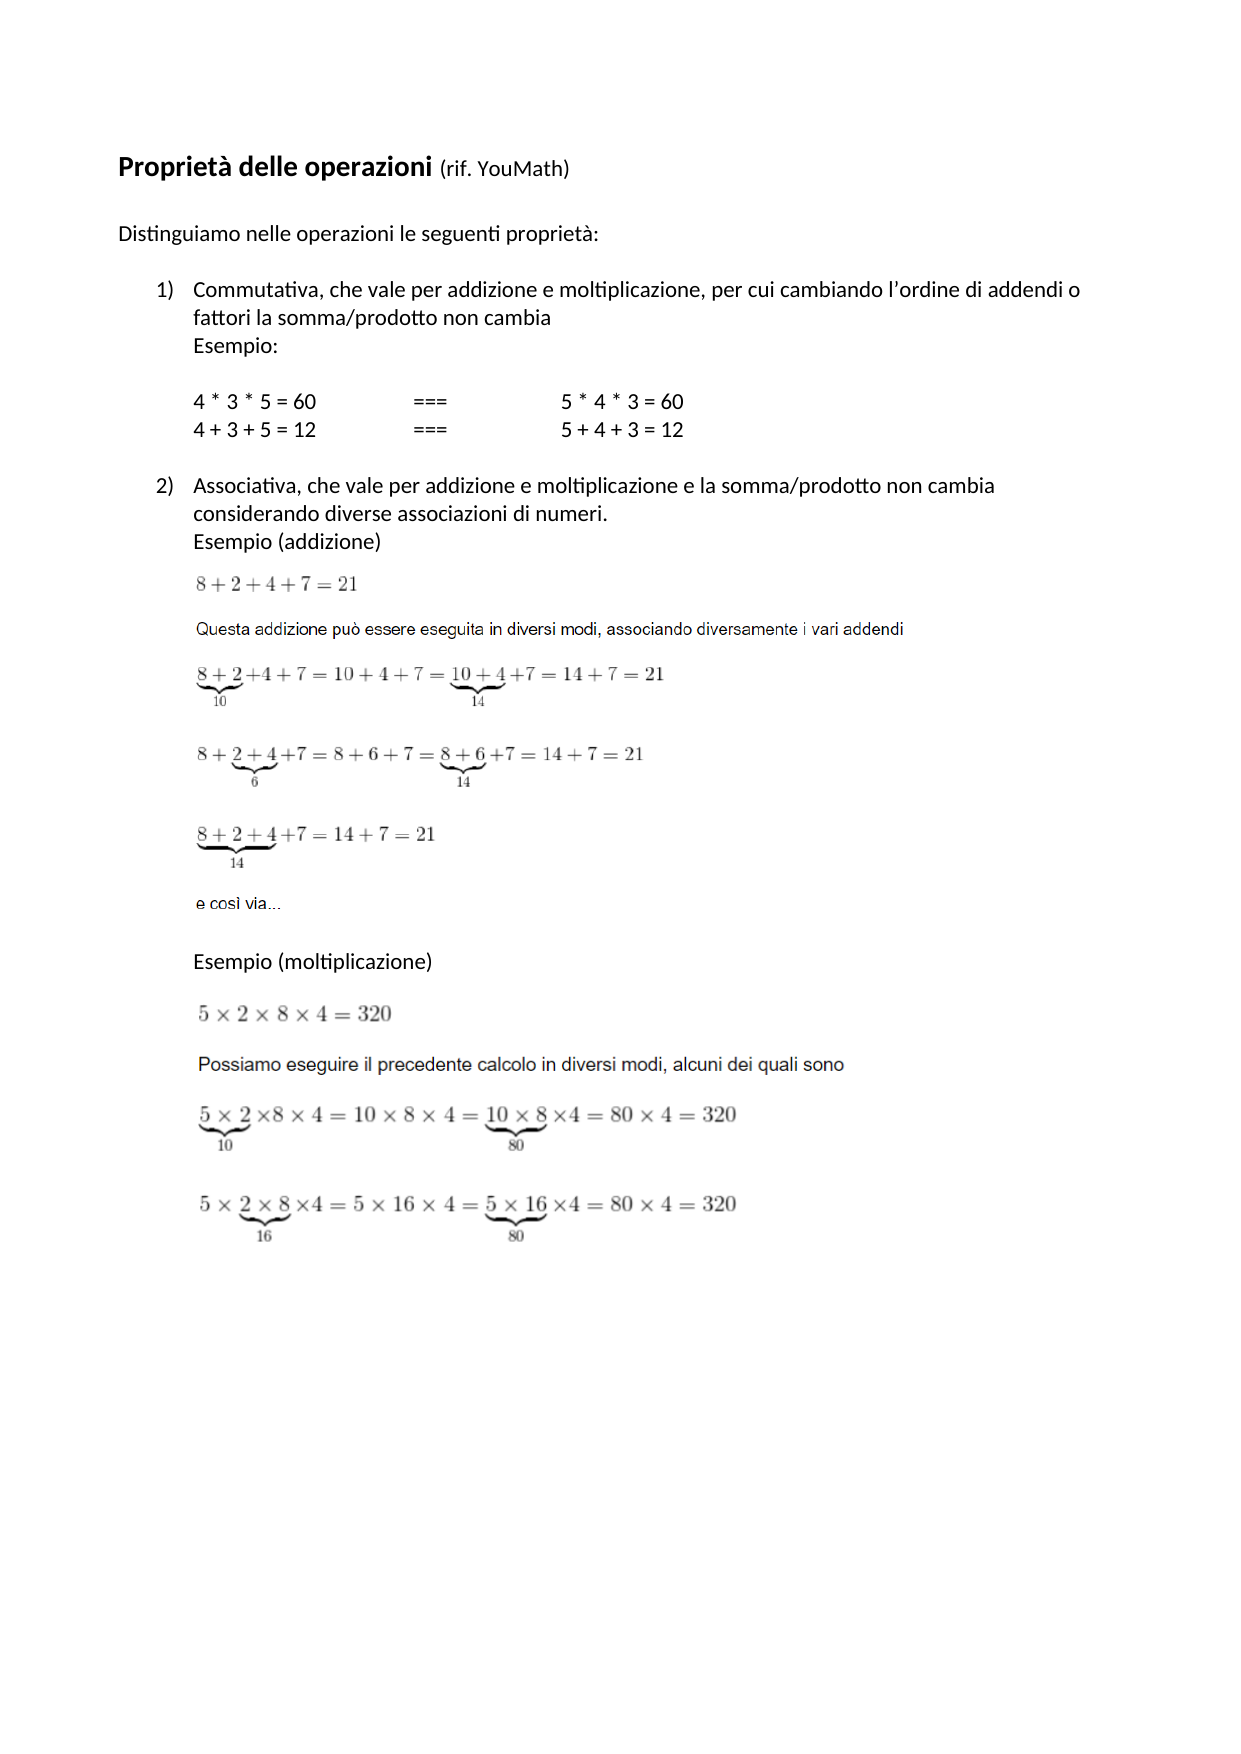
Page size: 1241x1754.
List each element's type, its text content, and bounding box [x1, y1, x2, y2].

list 4 * 3 * 5 = 60 === 5 * 4 * 3 = 60 [193, 387, 1122, 415]
list Commutativa, che vale per addizione e moltiplicazione, per cui cambiando l’ordine di addendi o fattori la somma/prodotto non cambia [156, 275, 1122, 331]
list Esempio (addizione) [193, 527, 1122, 555]
list 4 + 3 + 5 = 12 === 5 + 4 + 3 = 12 [193, 415, 1122, 443]
text Proprietà delle operazioni (rif. YouMath) [118, 148, 1122, 183]
list Associativa, che vale per addizione e moltiplicazione e la somma/prodotto non cambia considerando diverse associazioni di numeri. [156, 471, 1122, 527]
picture [190, 565, 942, 927]
text Distinguiamo nelle operazioni le seguenti proprietà: [118, 219, 1122, 247]
list Esempio: [193, 331, 1122, 359]
list Esempio (moltiplicazione) [193, 947, 1122, 975]
picture [190, 983, 928, 1272]
